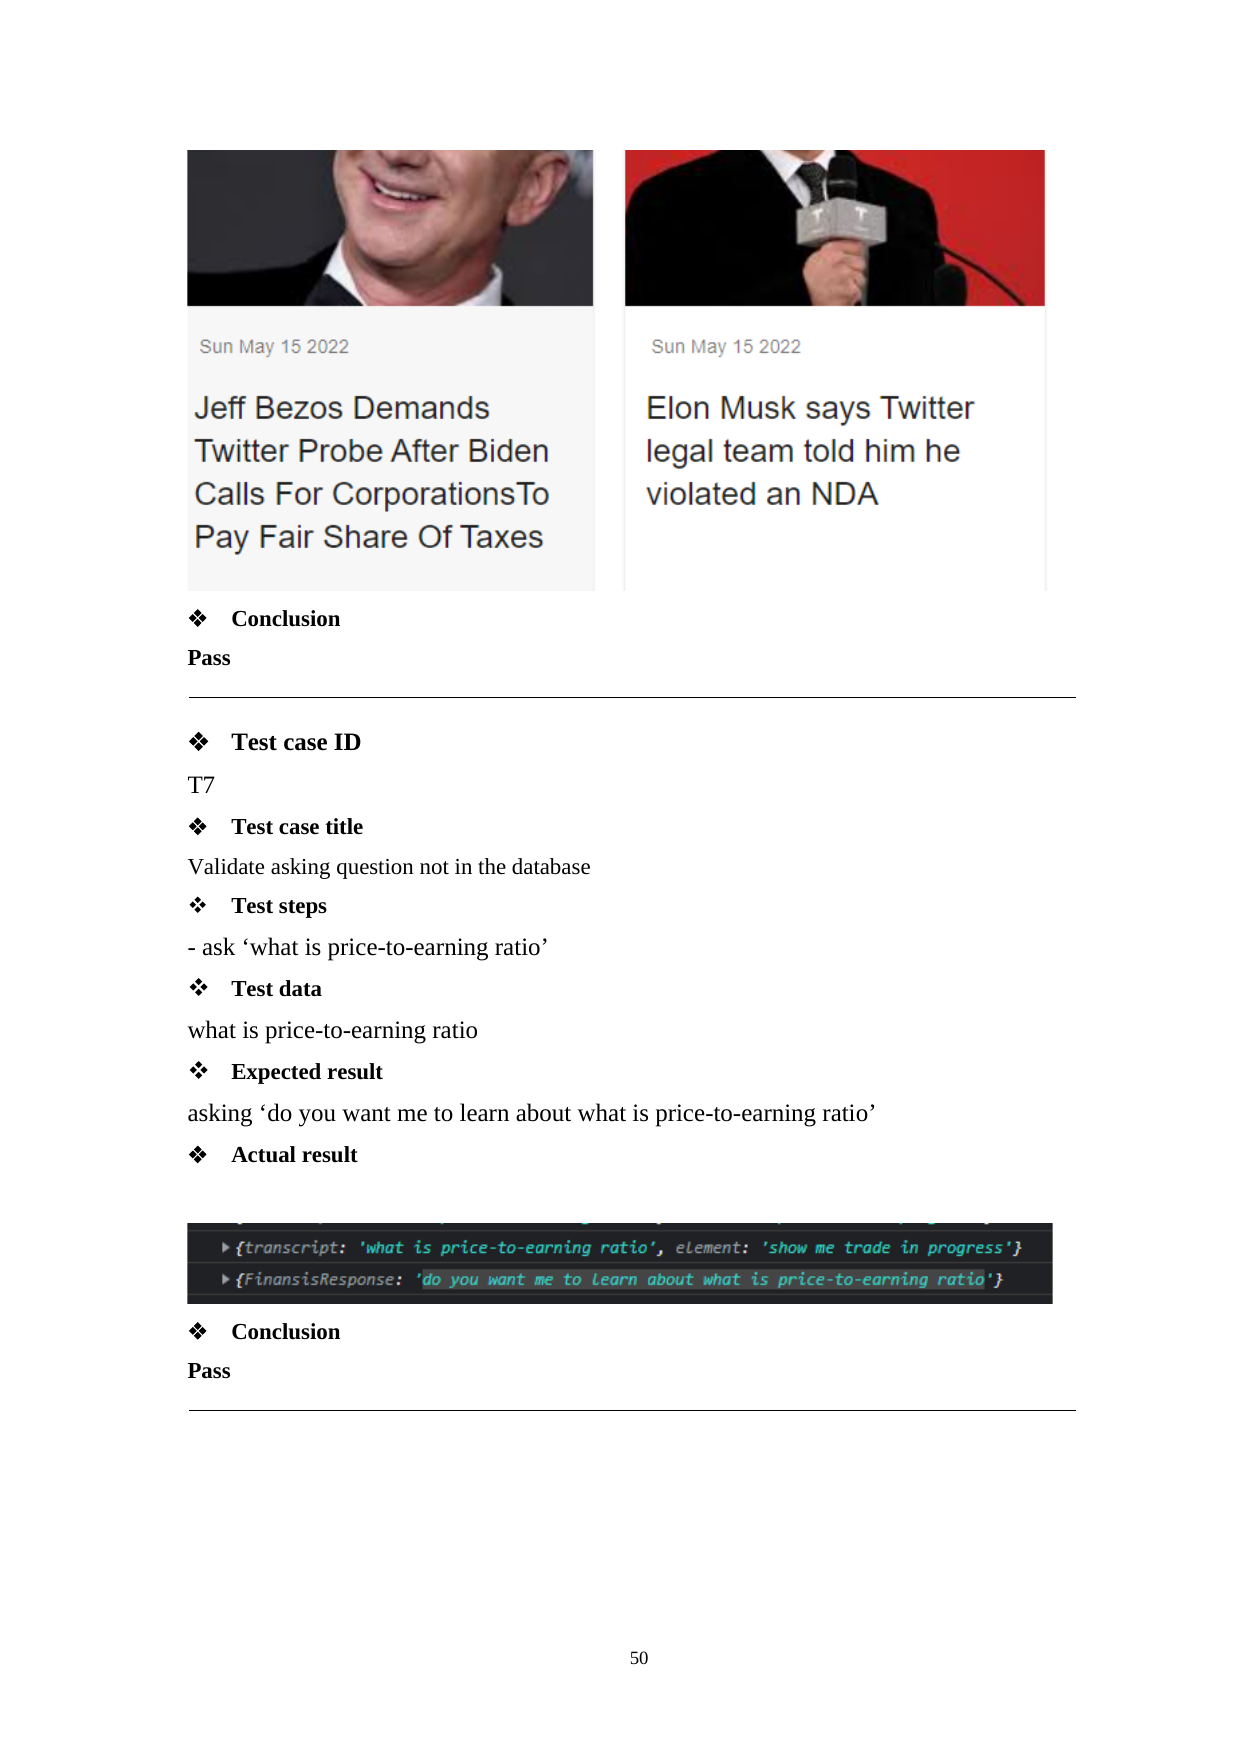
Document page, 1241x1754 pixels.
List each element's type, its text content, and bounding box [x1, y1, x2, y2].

list Pass [187, 1357, 1053, 1383]
list Test data [187, 975, 1053, 1002]
list Conclusion [187, 605, 1053, 631]
text T7 [187, 770, 1053, 799]
list Actual result [187, 1141, 1053, 1168]
text asking ‘do you want me to learn about what is price-to-earning ratio’ [187, 1098, 1053, 1127]
list Conclusion [187, 1318, 1053, 1344]
list what is price-to-earning ratio [187, 1015, 1053, 1044]
picture [187, 150, 1053, 591]
list Pass [187, 644, 1053, 671]
list Test case title [187, 813, 1053, 839]
text - ask ‘what is price-to-earning ratio’ [187, 932, 1053, 960]
list Validate asking question not in the database [187, 853, 1053, 879]
list Test case ID [187, 727, 1053, 756]
list Expected result [187, 1058, 1053, 1085]
list Test steps [187, 892, 1053, 918]
picture [187, 1223, 1053, 1304]
